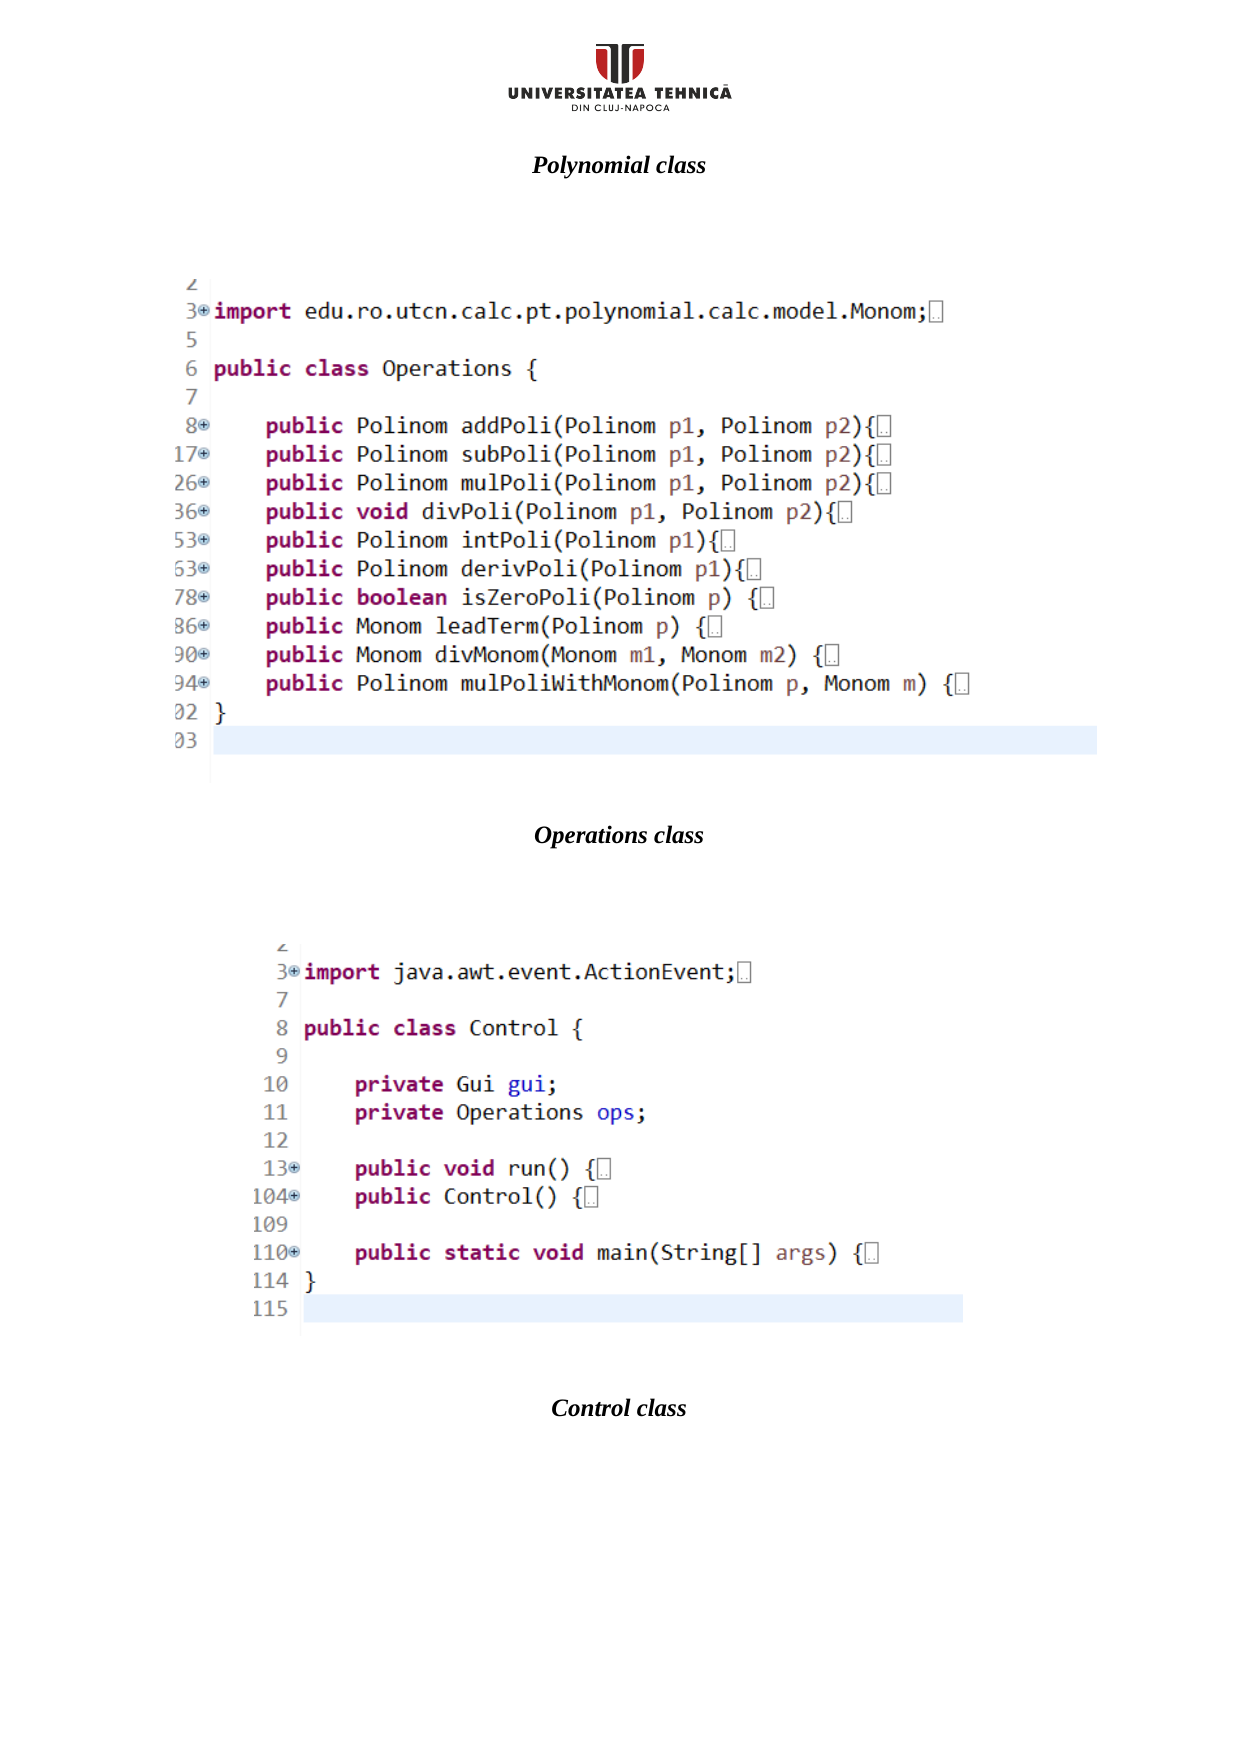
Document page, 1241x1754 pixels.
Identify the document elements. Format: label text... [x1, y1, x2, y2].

text Control class [150, 1393, 1090, 1421]
picture [508, 37, 732, 127]
text Polynomial class [150, 150, 1090, 179]
text Operations class [150, 293, 1090, 849]
